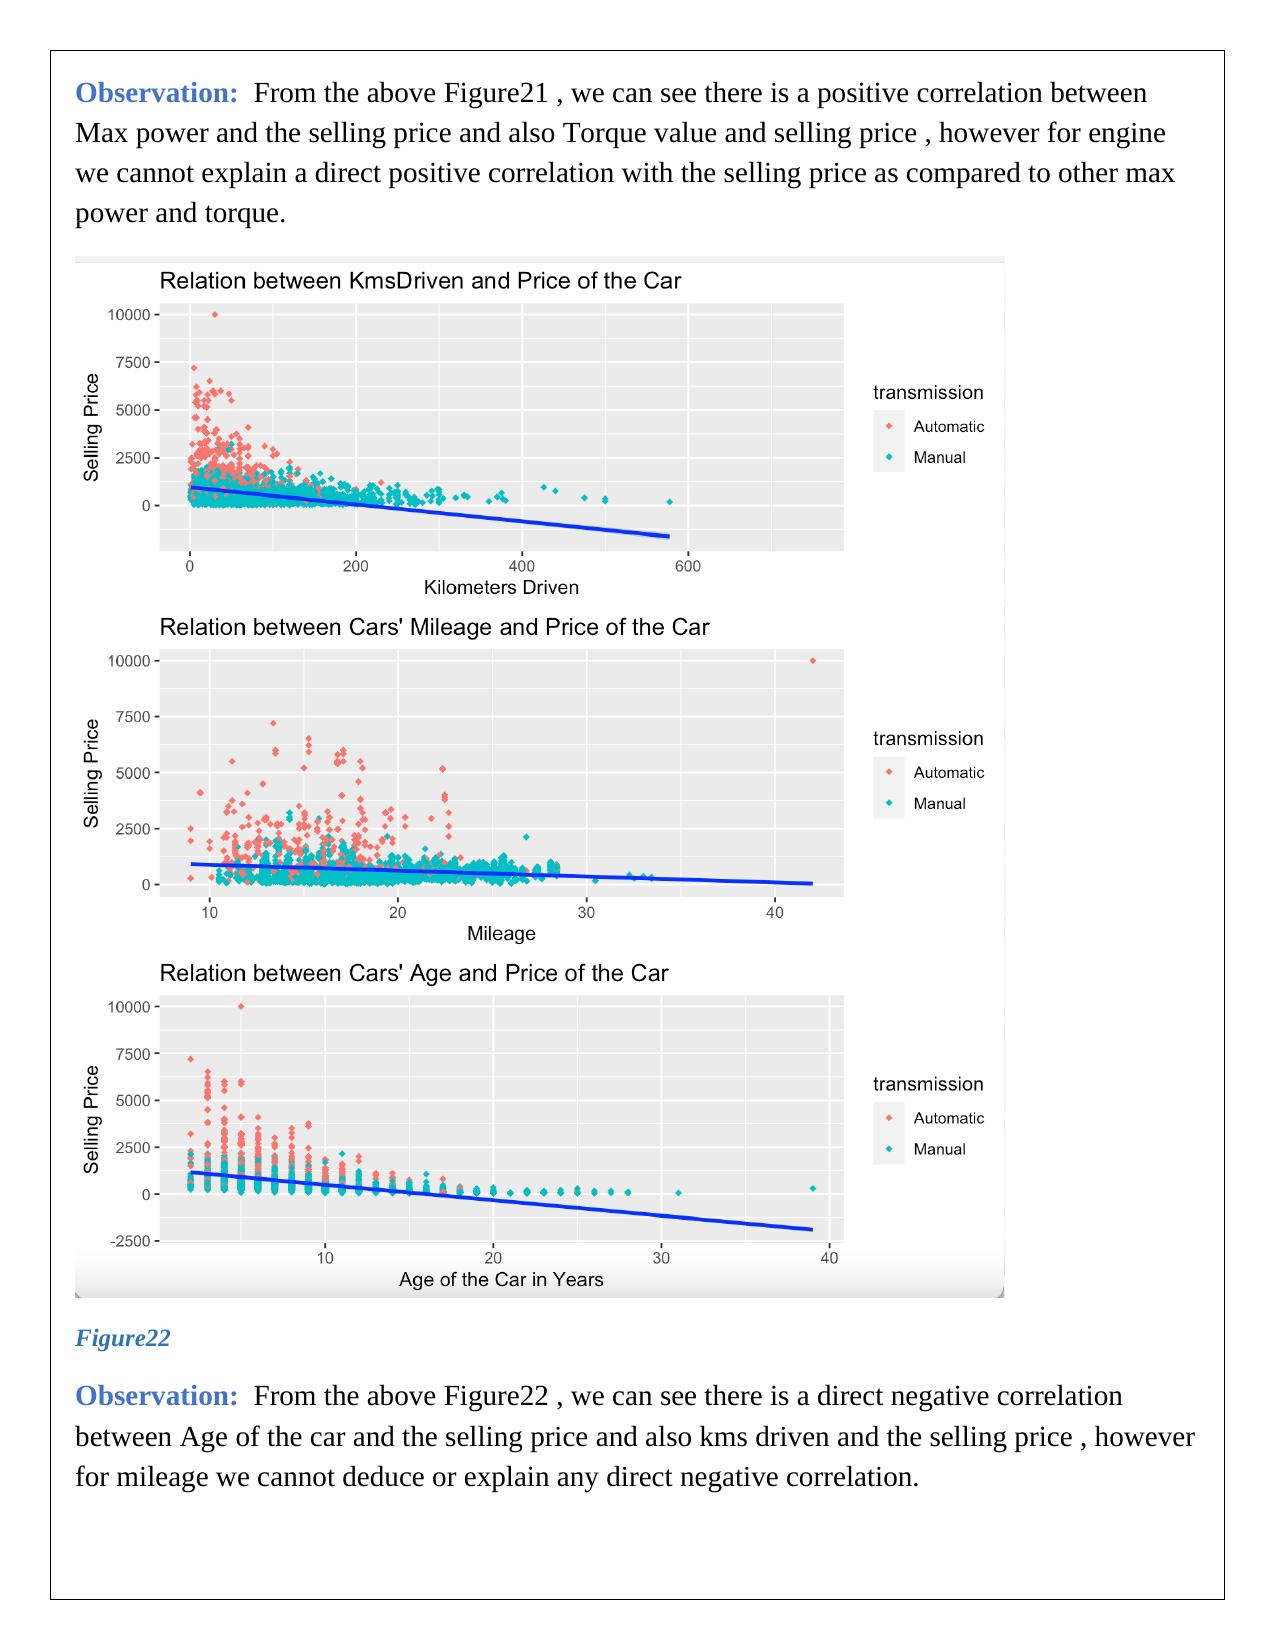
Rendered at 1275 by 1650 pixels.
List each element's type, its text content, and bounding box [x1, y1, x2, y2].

text Observation: From the above Figure22 , we can see there is a direct negative correlation between Age of the car and the selling price and also kms driven and the selling price , however for mileage we cannot deduce or explain any direct negative correlation. [75, 1378, 1200, 1492]
picture [75, 256, 1005, 1298]
text Observation: From the above Figure21 , we can see there is a positive correlation between Max power and the selling price and also Torque value and selling price , however for engine we cannot explain a direct positive correlation with the selling price as compared to other max power and torque. [75, 75, 1200, 229]
text Figure22 [75, 1323, 1200, 1352]
